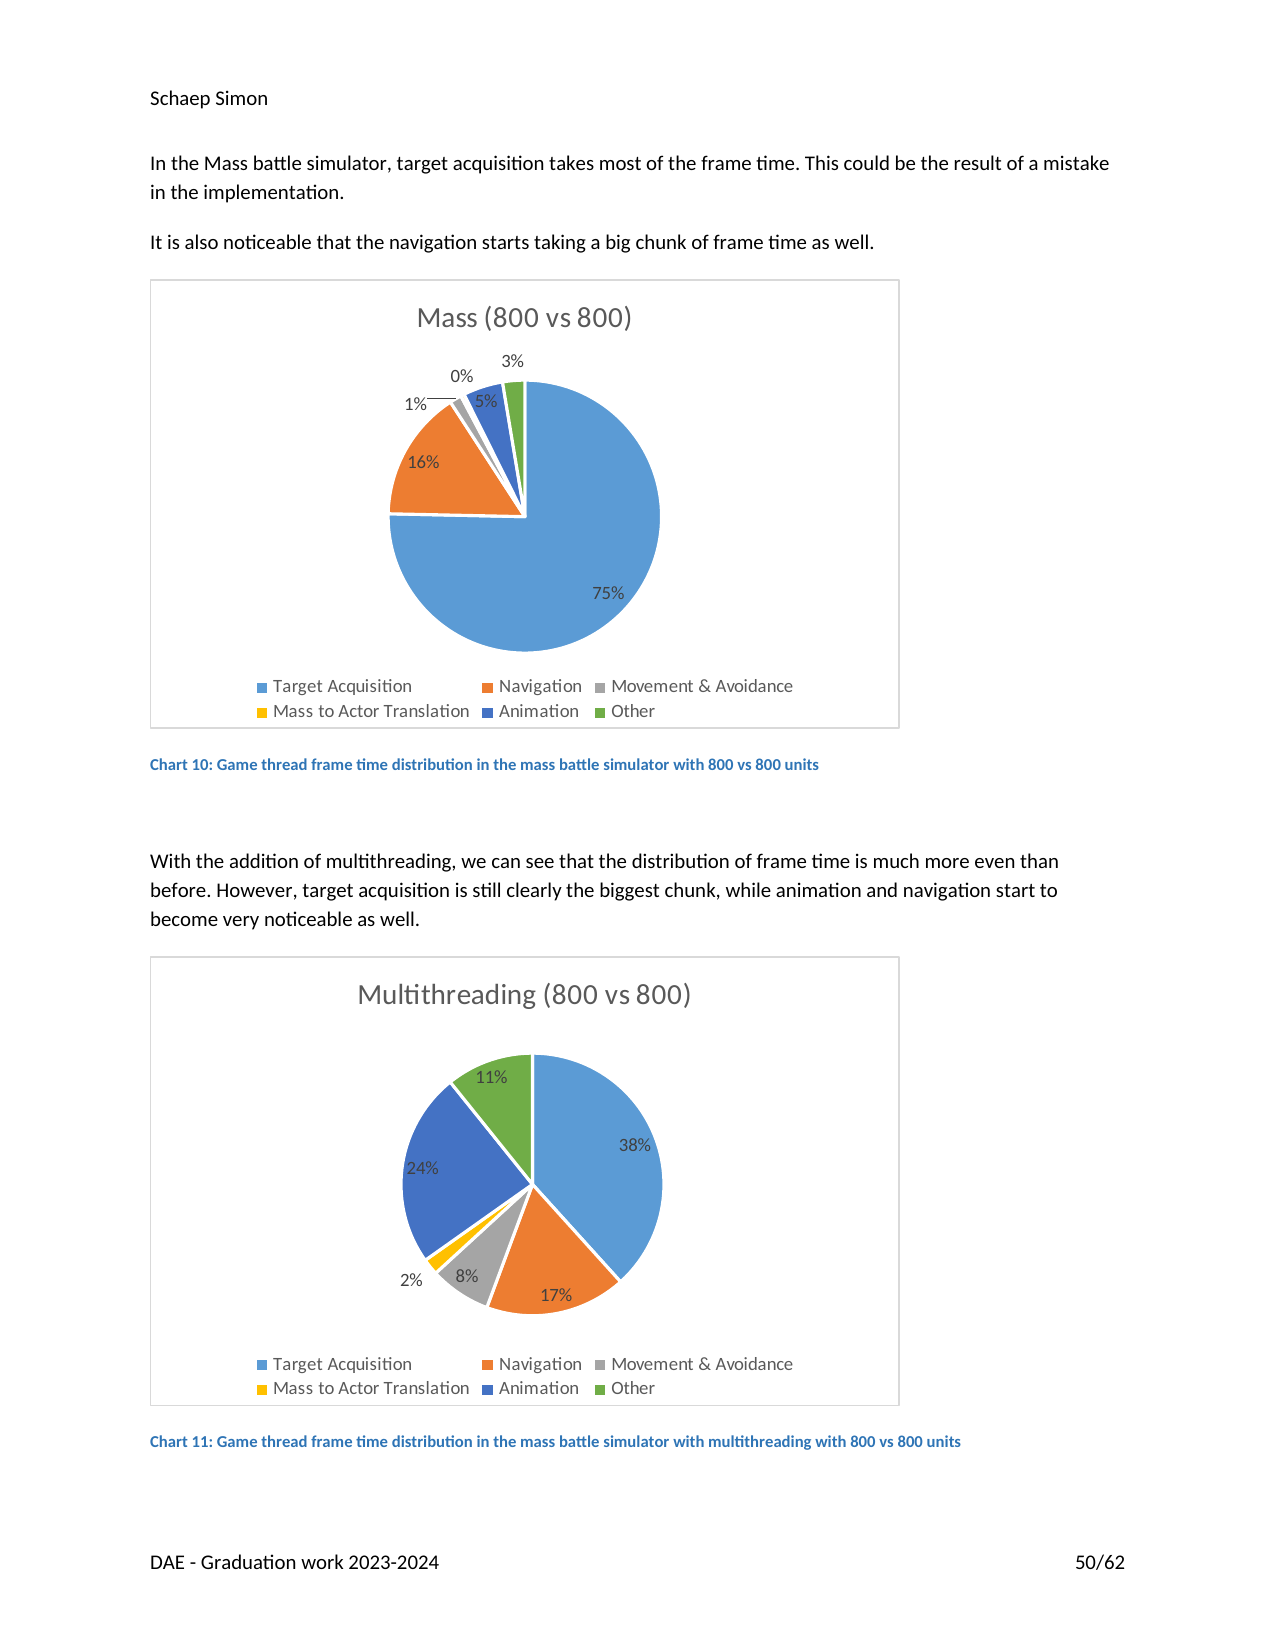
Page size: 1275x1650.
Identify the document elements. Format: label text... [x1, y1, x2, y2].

text In the Mass battle simulator, target acquisition takes most of the frame time. This could be the result of a mistake in the implementation. [150, 150, 1125, 204]
text With the addition of multithreading, we can see that the distribution of frame time is much more even than before. However, target acquisition is still clearly the biggest chunk, while animation and navigation start to become very noticeable as well. [150, 848, 1125, 932]
text It is also noticeable that the navigation starts taking a big chunk of frame time as well. [150, 229, 1125, 254]
